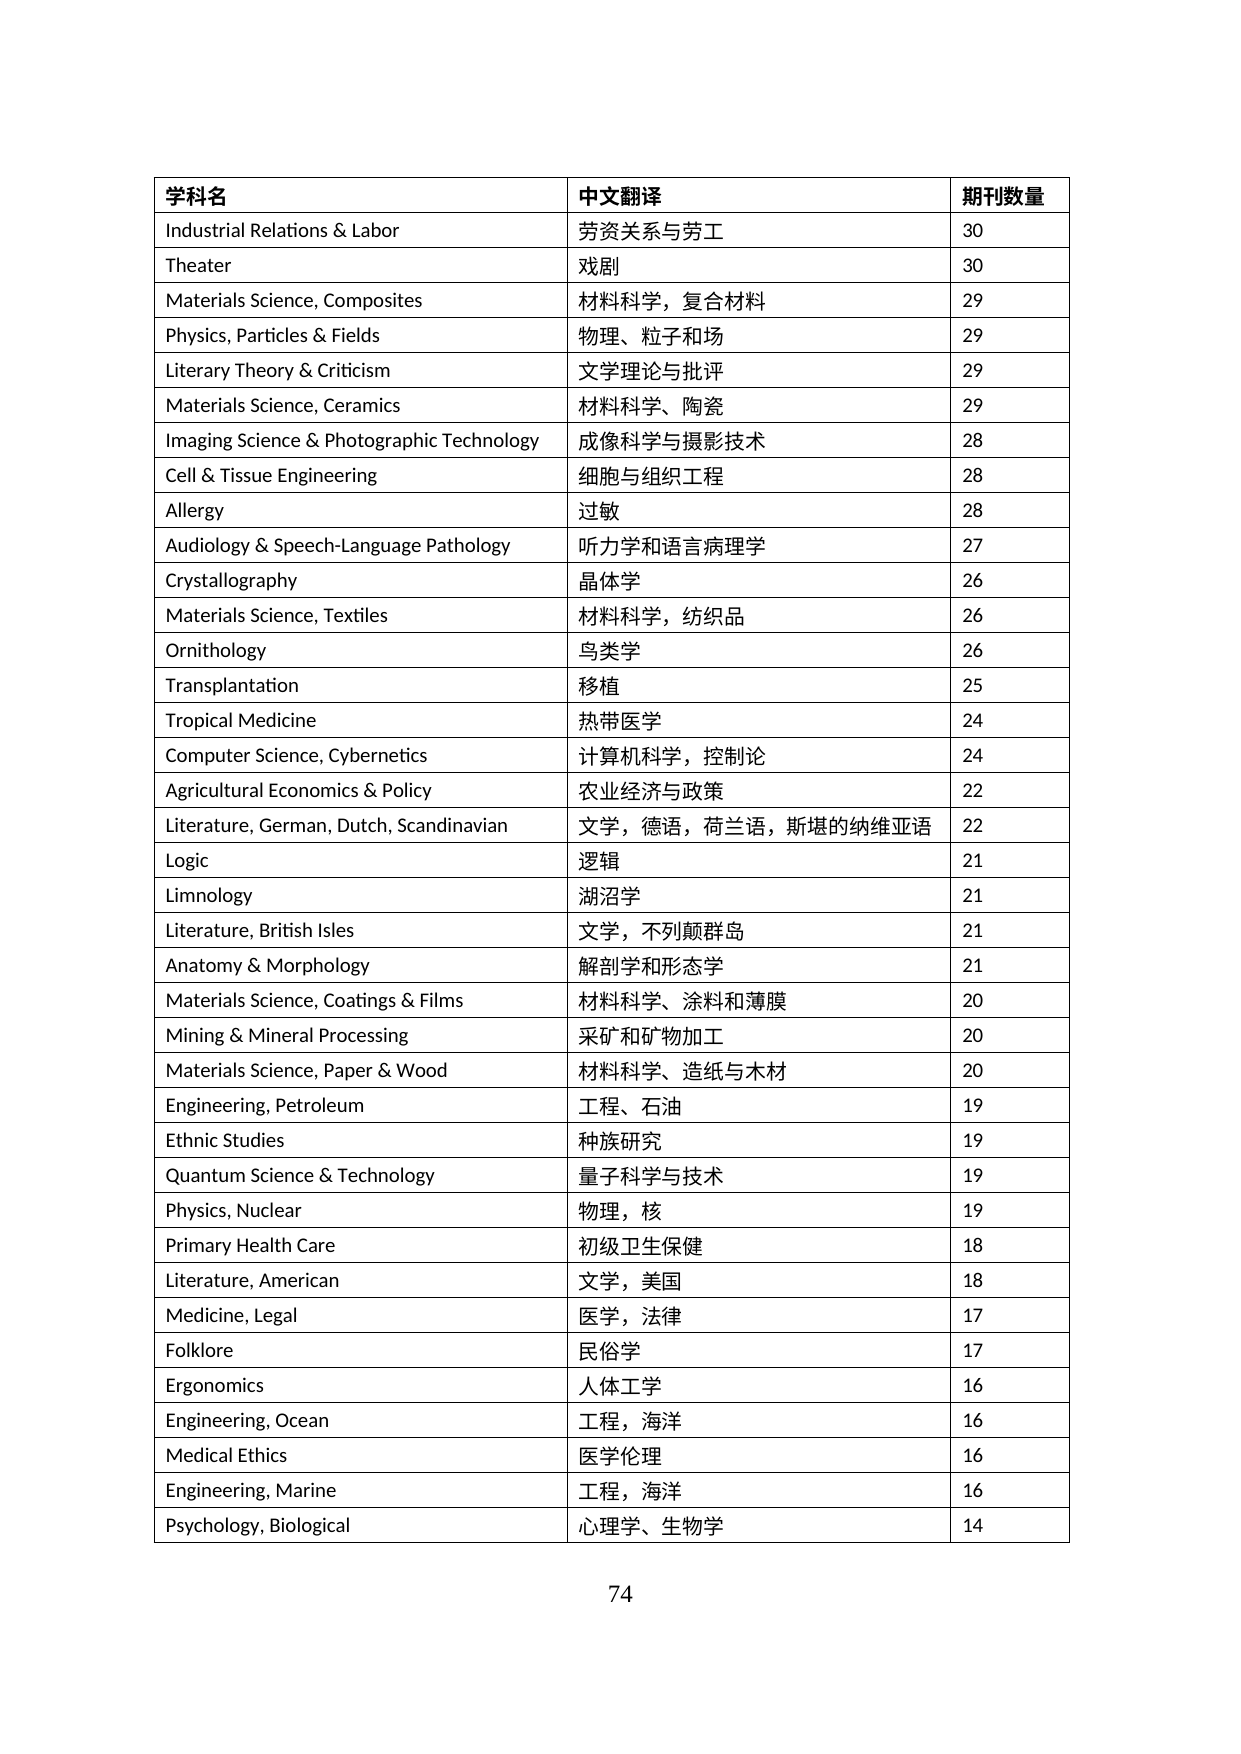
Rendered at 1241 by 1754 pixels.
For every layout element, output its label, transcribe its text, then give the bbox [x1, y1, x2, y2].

table_cell 物理、粒子和场 [568, 318, 950, 352]
table_cell 人体工学 [568, 1368, 950, 1402]
table_cell Imaging Science & Photographic Technology [155, 423, 567, 457]
table_cell 27 [951, 528, 1069, 562]
table_cell 解剖学和形态学 [568, 948, 950, 982]
table_cell Cell & Tissue Engineering [155, 458, 567, 492]
table_cell Limnology [155, 878, 567, 912]
table_cell Audiology & Speech-Language Pathology [155, 528, 567, 562]
table_cell 30 [951, 248, 1069, 282]
table_cell 20 [951, 983, 1069, 1017]
table_cell 听力学和语言病理学 [568, 528, 950, 562]
table_cell 采矿和矿物加工 [568, 1018, 950, 1052]
table_cell 26 [951, 563, 1069, 597]
table_cell 28 [951, 458, 1069, 492]
table_cell 19 [951, 1123, 1069, 1157]
table_cell Mining & Mineral Processing [155, 1018, 567, 1052]
table_header 中文翻译 [568, 178, 950, 212]
table_cell Ethnic Studies [155, 1123, 567, 1157]
table_cell 医学伦理 [568, 1438, 950, 1472]
table_cell 19 [951, 1088, 1069, 1122]
table_cell 物理，核 [568, 1193, 950, 1227]
table_cell 19 [951, 1158, 1069, 1192]
table_cell Ergonomics [155, 1368, 567, 1402]
table_cell 29 [951, 388, 1069, 422]
table_cell 移植 [568, 668, 950, 702]
table_cell 16 [951, 1368, 1069, 1402]
table_cell Ornithology [155, 633, 567, 667]
table_cell 28 [951, 423, 1069, 457]
table_cell 文学，不列颠群岛 [568, 913, 950, 947]
table_cell Quantum Science & Technology [155, 1158, 567, 1192]
table_cell 26 [951, 633, 1069, 667]
table_cell 18 [951, 1228, 1069, 1262]
table_cell Allergy [155, 493, 567, 527]
table_cell 21 [951, 913, 1069, 947]
table_cell 工程，海洋 [568, 1403, 950, 1437]
table_cell Logic [155, 843, 567, 877]
table_cell Anatomy & Morphology [155, 948, 567, 982]
table_cell Materials Science, Paper & Wood [155, 1053, 567, 1087]
table_header 学科名 [155, 178, 567, 212]
table_cell 21 [951, 843, 1069, 877]
table_cell 民俗学 [568, 1333, 950, 1367]
table_cell 29 [951, 283, 1069, 317]
table_cell 20 [951, 1053, 1069, 1087]
table_cell 过敏 [568, 493, 950, 527]
table_cell 30 [951, 213, 1069, 247]
table_cell Engineering, Petroleum [155, 1088, 567, 1122]
table_cell Primary Health Care [155, 1228, 567, 1262]
table_cell 种族研究 [568, 1123, 950, 1157]
table_cell Psychology, Biological [155, 1508, 567, 1542]
table_cell 17 [951, 1298, 1069, 1332]
table_cell 26 [951, 598, 1069, 632]
table_cell 农业经济与政策 [568, 773, 950, 807]
table_cell Engineering, Marine [155, 1473, 567, 1507]
table_cell Theater [155, 248, 567, 282]
table_cell 心理学、生物学 [568, 1508, 950, 1542]
table_cell Materials Science, Coatings & Films [155, 983, 567, 1017]
table_cell Crystallography [155, 563, 567, 597]
table_cell Materials Science, Textiles [155, 598, 567, 632]
table_cell 21 [951, 948, 1069, 982]
table_cell 29 [951, 353, 1069, 387]
table_cell 16 [951, 1473, 1069, 1507]
table_cell 工程、石油 [568, 1088, 950, 1122]
table_cell 14 [951, 1508, 1069, 1542]
table_cell Computer Science, Cybernetics [155, 738, 567, 772]
table_cell Transplantation [155, 668, 567, 702]
table_cell 20 [951, 1018, 1069, 1052]
table_cell 24 [951, 703, 1069, 737]
table_cell Medicine, Legal [155, 1298, 567, 1332]
table_cell Medical Ethics [155, 1438, 567, 1472]
table_cell 晶体学 [568, 563, 950, 597]
table_cell 成像科学与摄影技术 [568, 423, 950, 457]
table_cell 鸟类学 [568, 633, 950, 667]
table_cell 工程，海洋 [568, 1473, 950, 1507]
table_cell 17 [951, 1333, 1069, 1367]
table_header 期刊数量 [951, 178, 1069, 212]
table_cell 量子科学与技术 [568, 1158, 950, 1192]
table_cell 18 [951, 1263, 1069, 1297]
table_cell 16 [951, 1403, 1069, 1437]
table_cell 29 [951, 318, 1069, 352]
table_cell 材料科学、陶瓷 [568, 388, 950, 422]
table_cell 文学，德语，荷兰语，斯堪的纳维亚语 [568, 808, 950, 842]
table_cell Literature, American [155, 1263, 567, 1297]
table_cell 初级卫生保健 [568, 1228, 950, 1262]
table_cell 戏剧 [568, 248, 950, 282]
table_cell 湖沼学 [568, 878, 950, 912]
table_cell 22 [951, 808, 1069, 842]
table_cell 材料科学，纺织品 [568, 598, 950, 632]
table_cell Agricultural Economics & Policy [155, 773, 567, 807]
table_cell Materials Science, Ceramics [155, 388, 567, 422]
table_cell 文学理论与批评 [568, 353, 950, 387]
table_cell 16 [951, 1438, 1069, 1472]
table_cell 21 [951, 878, 1069, 912]
table_cell Industrial Relations & Labor [155, 213, 567, 247]
table_cell 计算机科学，控制论 [568, 738, 950, 772]
table_cell Literature, German, Dutch, Scandinavian [155, 808, 567, 842]
table_cell 医学，法律 [568, 1298, 950, 1332]
table_cell 劳资关系与劳工 [568, 213, 950, 247]
table_cell Folklore [155, 1333, 567, 1367]
table_cell Engineering, Ocean [155, 1403, 567, 1437]
table_cell 22 [951, 773, 1069, 807]
table_cell 材料科学、涂料和薄膜 [568, 983, 950, 1017]
table_cell Literature, British Isles [155, 913, 567, 947]
table_cell 文学，美国 [568, 1263, 950, 1297]
table_cell 28 [951, 493, 1069, 527]
table_cell 19 [951, 1193, 1069, 1227]
table_cell 25 [951, 668, 1069, 702]
table_cell Literary Theory & Criticism [155, 353, 567, 387]
table_cell Physics, Nuclear [155, 1193, 567, 1227]
table_cell 细胞与组织工程 [568, 458, 950, 492]
table_cell 24 [951, 738, 1069, 772]
table_cell 热带医学 [568, 703, 950, 737]
table_cell Physics, Particles & Fields [155, 318, 567, 352]
table_cell Materials Science, Composites [155, 283, 567, 317]
table_cell 材料科学，复合材料 [568, 283, 950, 317]
table_cell 材料科学、造纸与木材 [568, 1053, 950, 1087]
table_cell 逻辑 [568, 843, 950, 877]
table_cell Tropical Medicine [155, 703, 567, 737]
